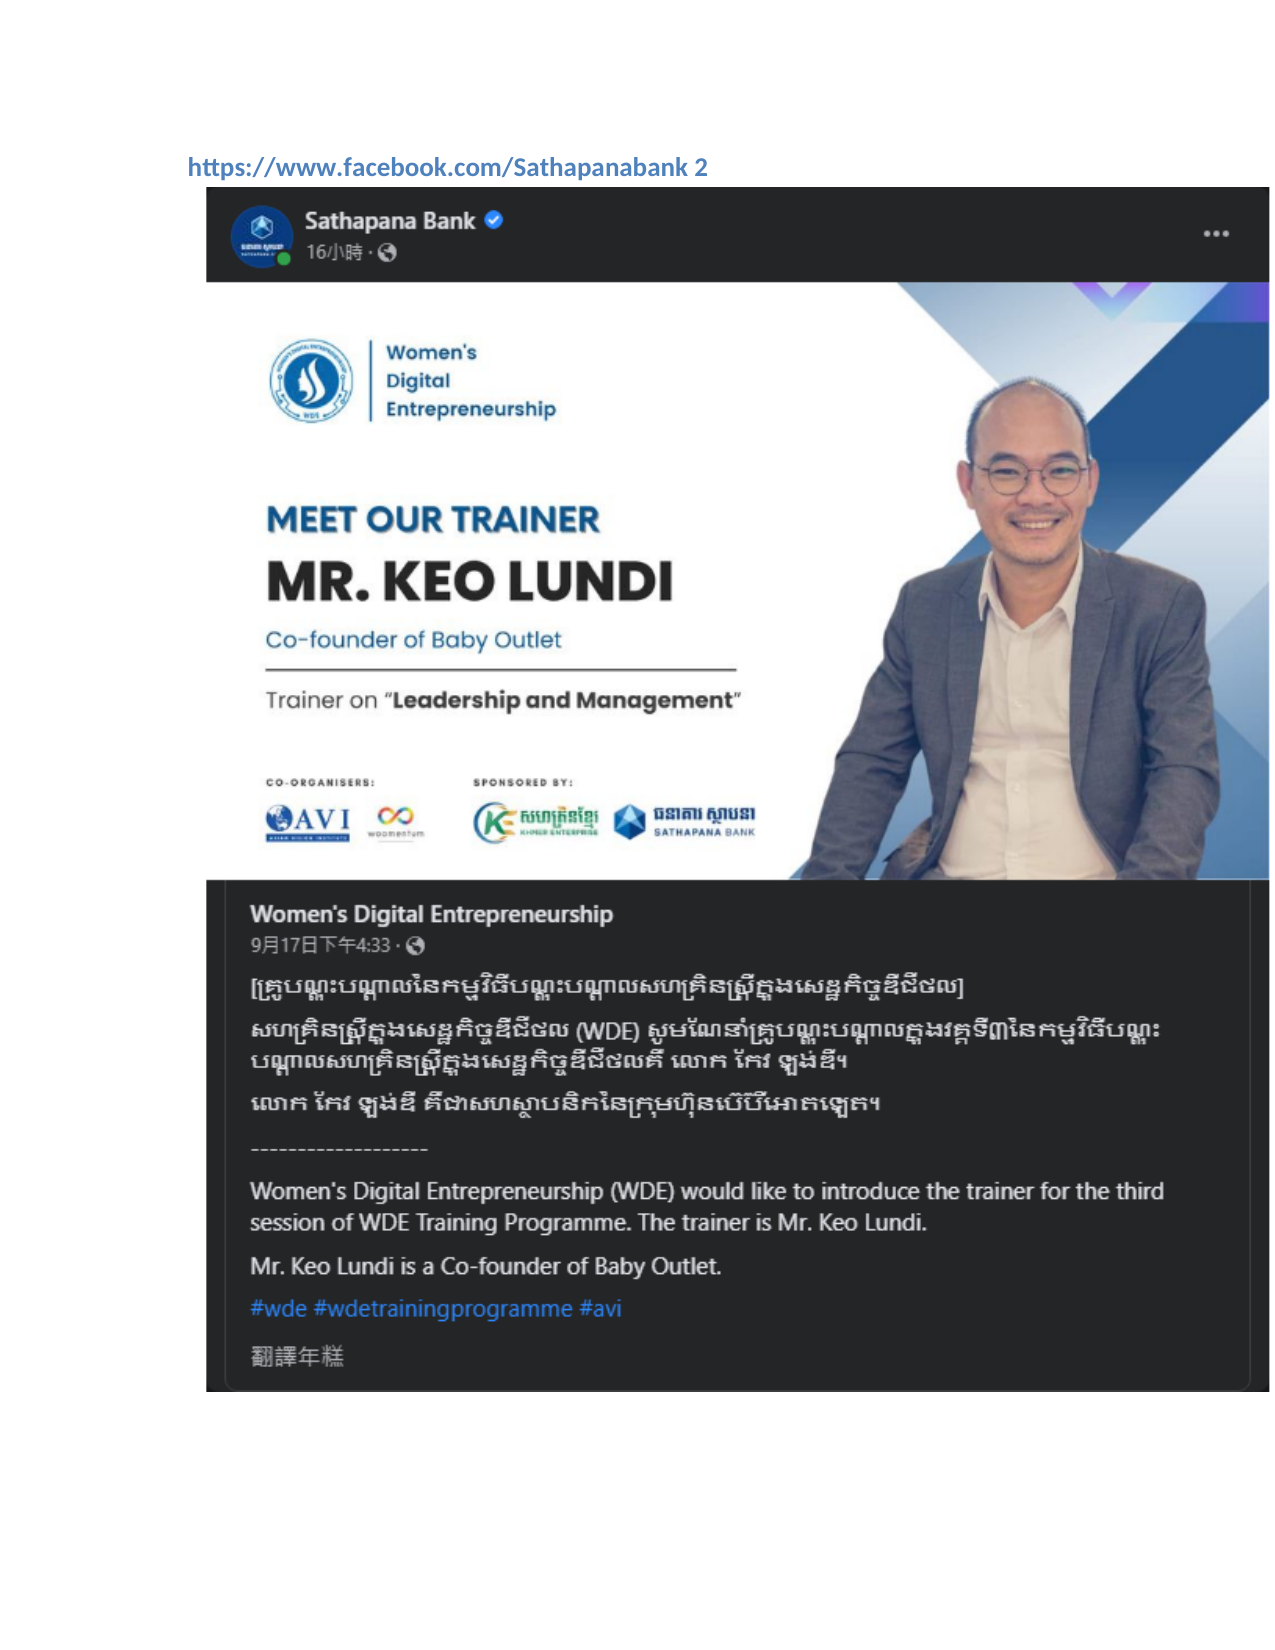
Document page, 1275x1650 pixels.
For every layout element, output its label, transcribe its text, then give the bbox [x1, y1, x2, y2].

subtitle https://www.facebook.com/Sathapanabank 2 [187, 150, 1087, 183]
picture [206, 187, 1270, 1392]
